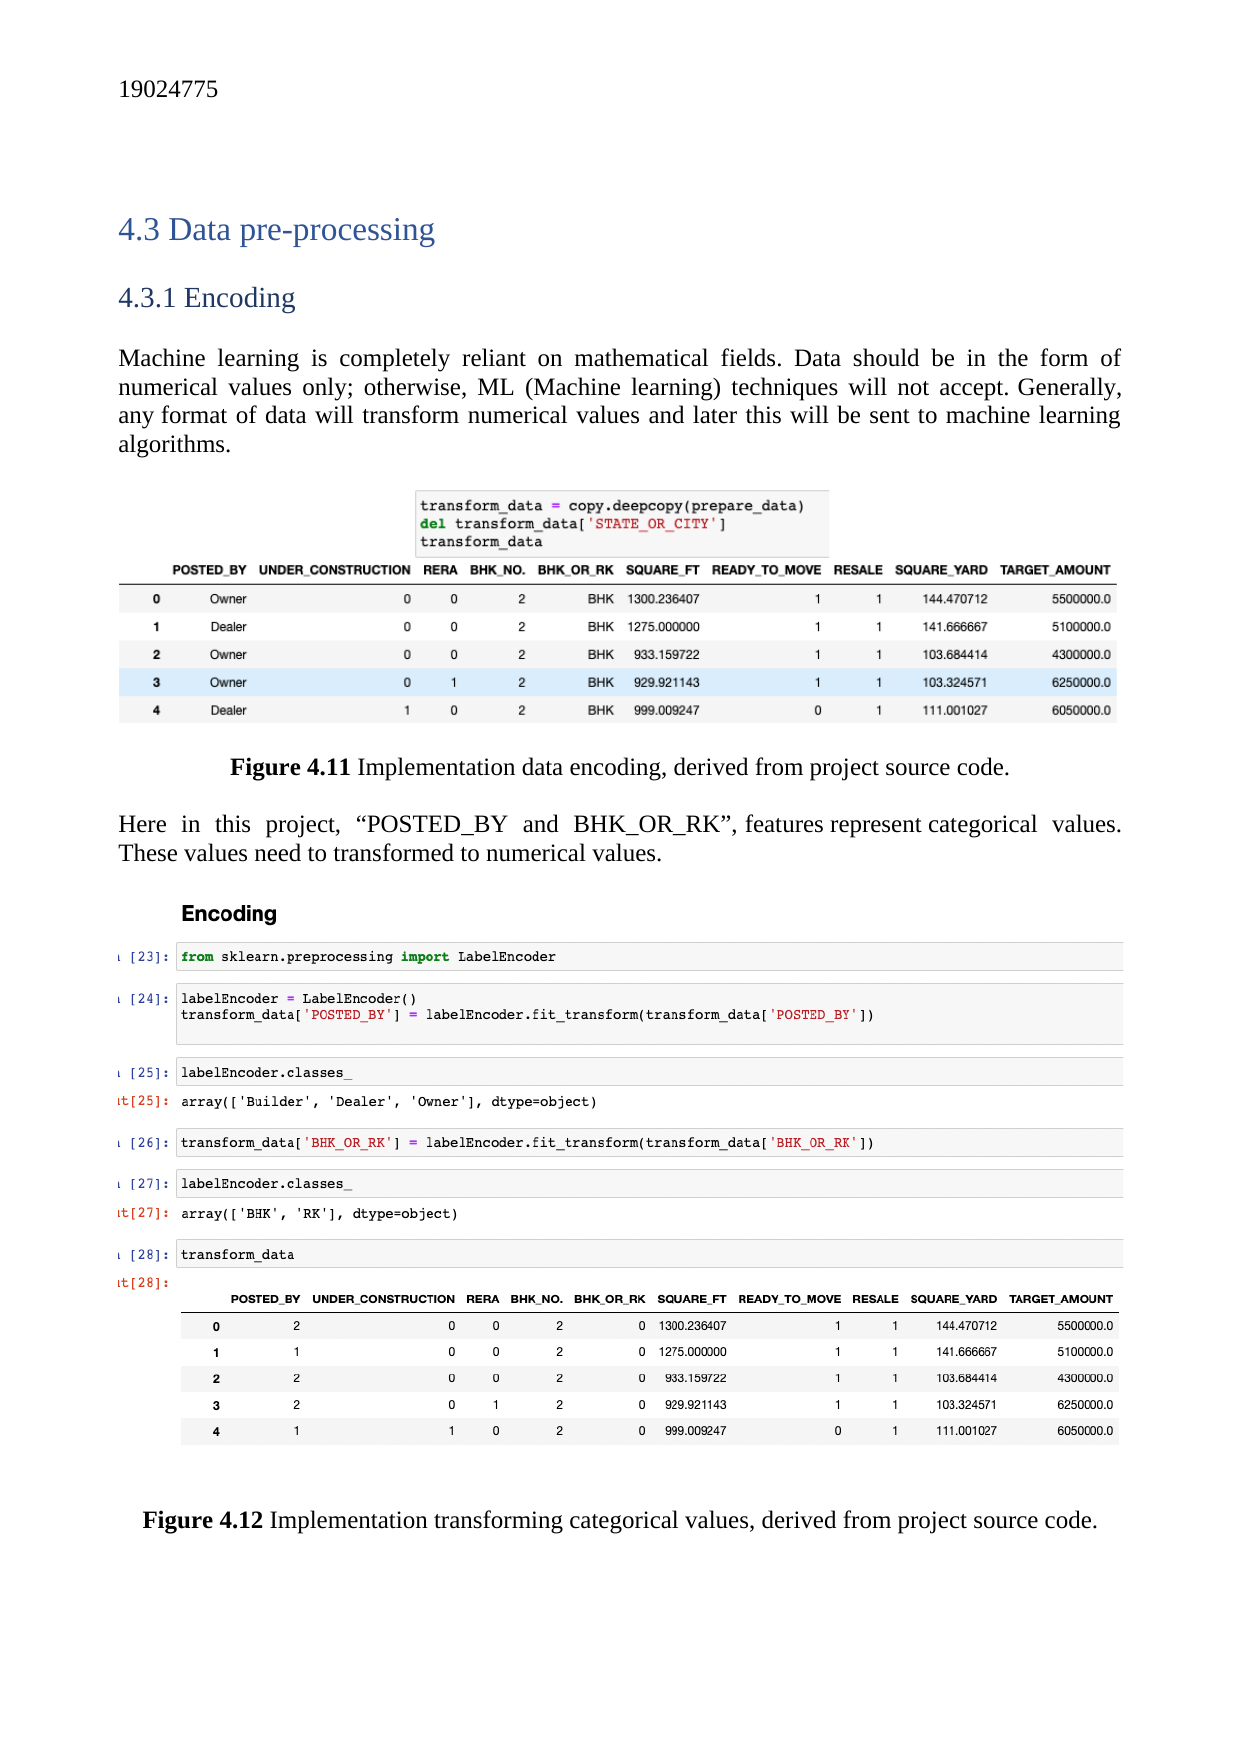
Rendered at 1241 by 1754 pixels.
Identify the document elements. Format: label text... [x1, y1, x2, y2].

text Here in this project, “POSTED_BY and BHK_OR_RK”, features represent categorical values. These values need to transformed to numerical values. [118, 809, 1122, 867]
text Machine learning is completely reliant on mathematical fields. Data should be in the form of numerical values only; otherwise, ML (Machine learning) techniques will not accept. Generally, any format of data will transform numerical values and later this will be sent to machine learning algorithms. [118, 343, 1122, 458]
picture [118, 895, 1124, 1448]
picture [118, 486, 1123, 723]
subtitle 4.3.1 Encoding [118, 281, 1122, 314]
subtitle 4.3 Data pre-processing [118, 209, 1122, 248]
